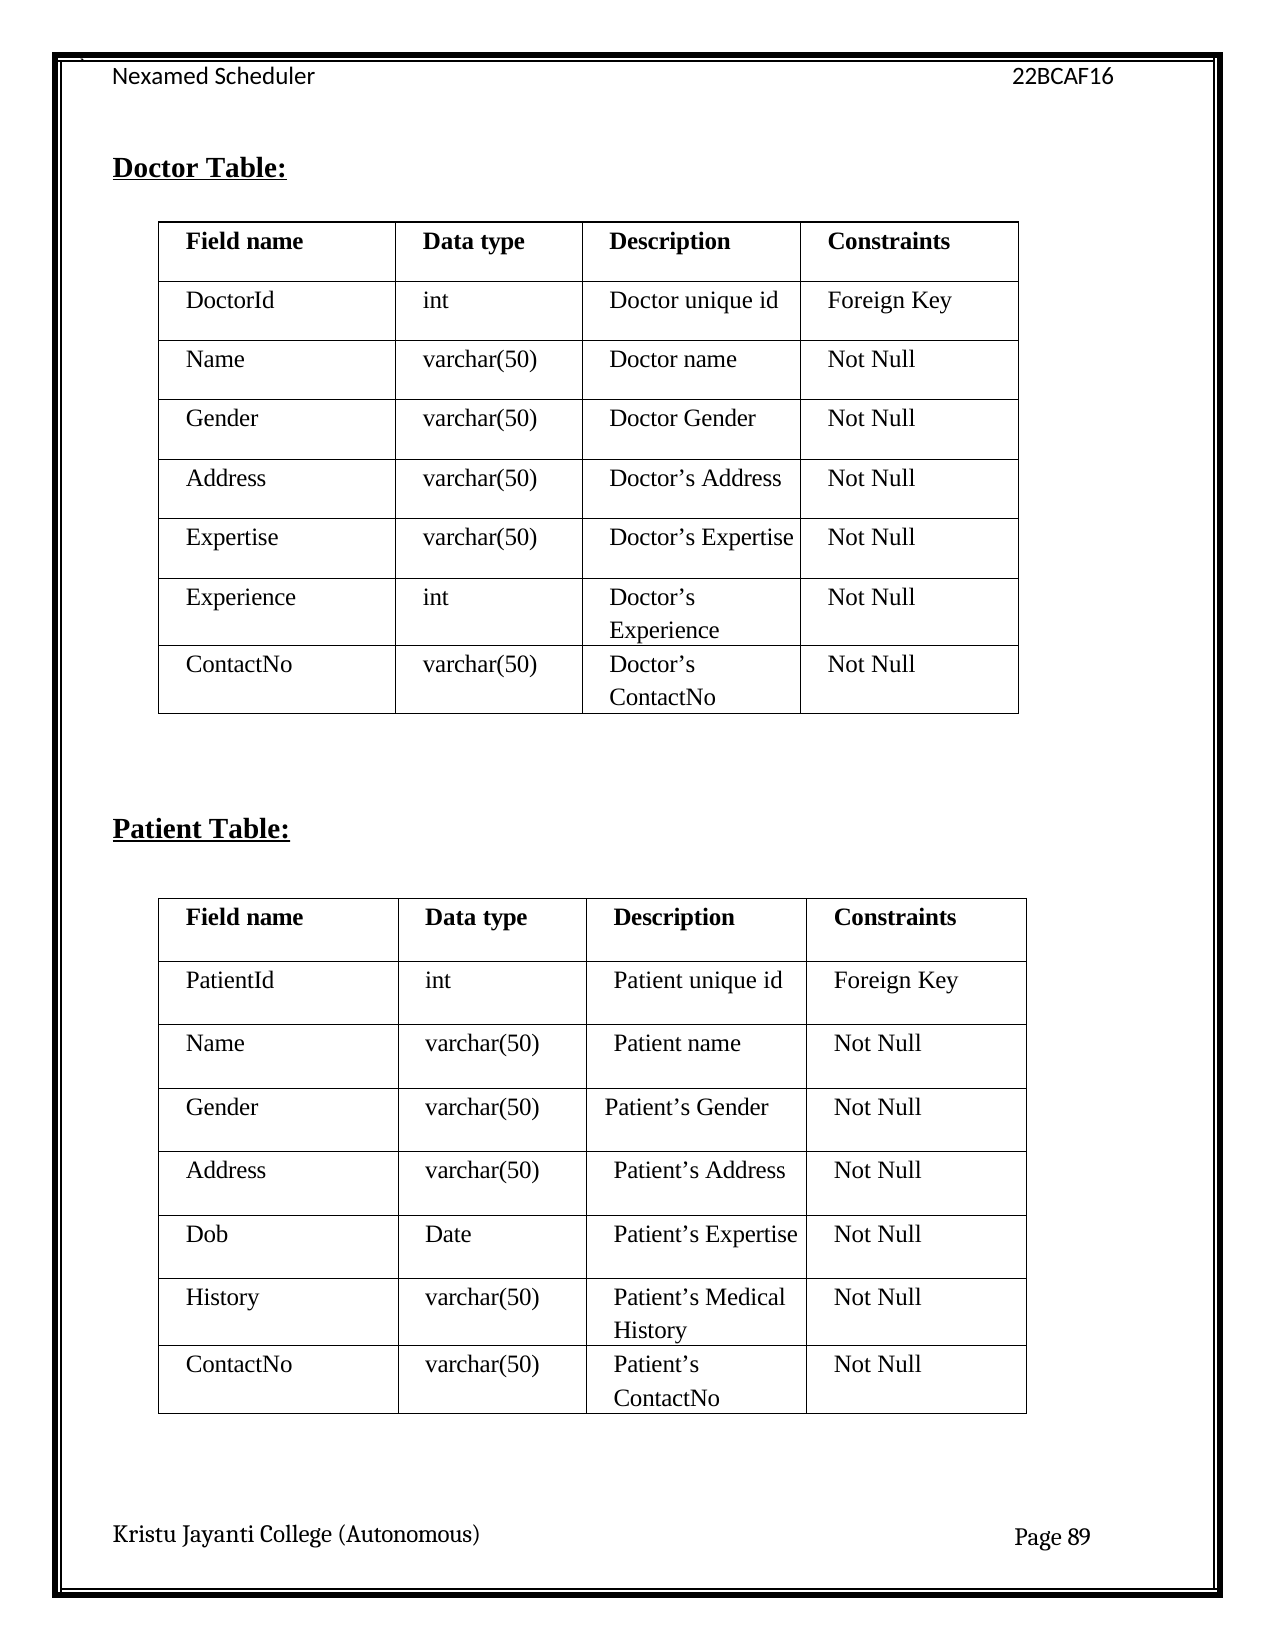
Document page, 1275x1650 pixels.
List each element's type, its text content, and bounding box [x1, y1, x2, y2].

table_cell varchar(50) [396, 341, 582, 399]
table_cell Name [159, 1025, 398, 1088]
table_cell Not Null [807, 1025, 1026, 1088]
table_cell varchar(50) [399, 1089, 586, 1151]
table_cell varchar(50) [396, 460, 582, 518]
table_cell Foreign Key [801, 282, 1018, 340]
table_cell int [396, 282, 582, 340]
table_cell varchar(50) [399, 1152, 586, 1214]
table_cell varchar(50) [399, 1279, 586, 1345]
table_cell Doctor’s Expertise [583, 519, 800, 578]
table_cell Doctor’s Address [583, 460, 800, 518]
table_cell Doctor’s Experience [583, 579, 800, 645]
table_cell Doctor Gender [583, 400, 800, 459]
table_cell PatientId [159, 962, 398, 1024]
table_cell Patient’s Address [587, 1152, 806, 1214]
subtitle Doctor Table: [112, 150, 1189, 183]
table_cell Patient’s Medical History [587, 1279, 806, 1345]
table_cell Not Null [801, 579, 1018, 645]
table_cell Doctor’s ContactNo [583, 646, 800, 712]
table_cell int [399, 962, 586, 1024]
table_cell History [159, 1279, 398, 1345]
table_cell varchar(50) [396, 646, 582, 712]
table_cell Expertise [159, 519, 395, 578]
table_cell Patient’s ContactNo [587, 1346, 806, 1413]
table_cell Not Null [801, 400, 1018, 459]
table_cell Patient name [587, 1025, 806, 1088]
table_cell Address [159, 460, 395, 518]
table_cell Doctor unique id [583, 282, 800, 340]
table_cell Doctor name [583, 341, 800, 399]
table_cell varchar(50) [396, 519, 582, 578]
table_header Constraints [801, 223, 1018, 281]
table_cell varchar(50) [399, 1025, 586, 1088]
table_cell Patient unique id [587, 962, 806, 1024]
table_cell Date [399, 1216, 586, 1278]
table_cell Not Null [807, 1346, 1026, 1413]
table_cell Address [159, 1152, 398, 1214]
table_cell Not Null [807, 1216, 1026, 1278]
table_cell Not Null [807, 1279, 1026, 1345]
table_cell Gender [159, 1089, 398, 1151]
table_header Data type [396, 223, 582, 281]
table_header Description [587, 899, 806, 961]
table_cell Dob [159, 1216, 398, 1278]
table_cell Not Null [807, 1089, 1026, 1151]
table_cell ContactNo [159, 646, 395, 712]
table_cell varchar(50) [399, 1346, 586, 1413]
table_cell Not Null [801, 646, 1018, 712]
table_cell Not Null [801, 341, 1018, 399]
table_cell Foreign Key [807, 962, 1026, 1024]
table_cell int [396, 579, 582, 645]
table_cell Experience [159, 579, 395, 645]
subtitle Patient Table: [112, 811, 1189, 845]
table_cell DoctorId [159, 282, 395, 340]
table_header Field name [159, 223, 395, 281]
table_header Field name [159, 899, 398, 961]
table_cell Name [159, 341, 395, 399]
table_cell Not Null [801, 519, 1018, 578]
table_cell varchar(50) [396, 400, 582, 459]
table_header Constraints [807, 899, 1026, 961]
table_cell ContactNo [159, 1346, 398, 1413]
table_cell Patient’s Gender [587, 1089, 806, 1151]
table_cell Gender [159, 400, 395, 459]
table_cell Not Null [807, 1152, 1026, 1214]
table_header Description [583, 223, 800, 281]
table_header Data type [399, 899, 586, 961]
table_cell Patient’s Expertise [587, 1216, 806, 1278]
table_cell Not Null [801, 460, 1018, 518]
